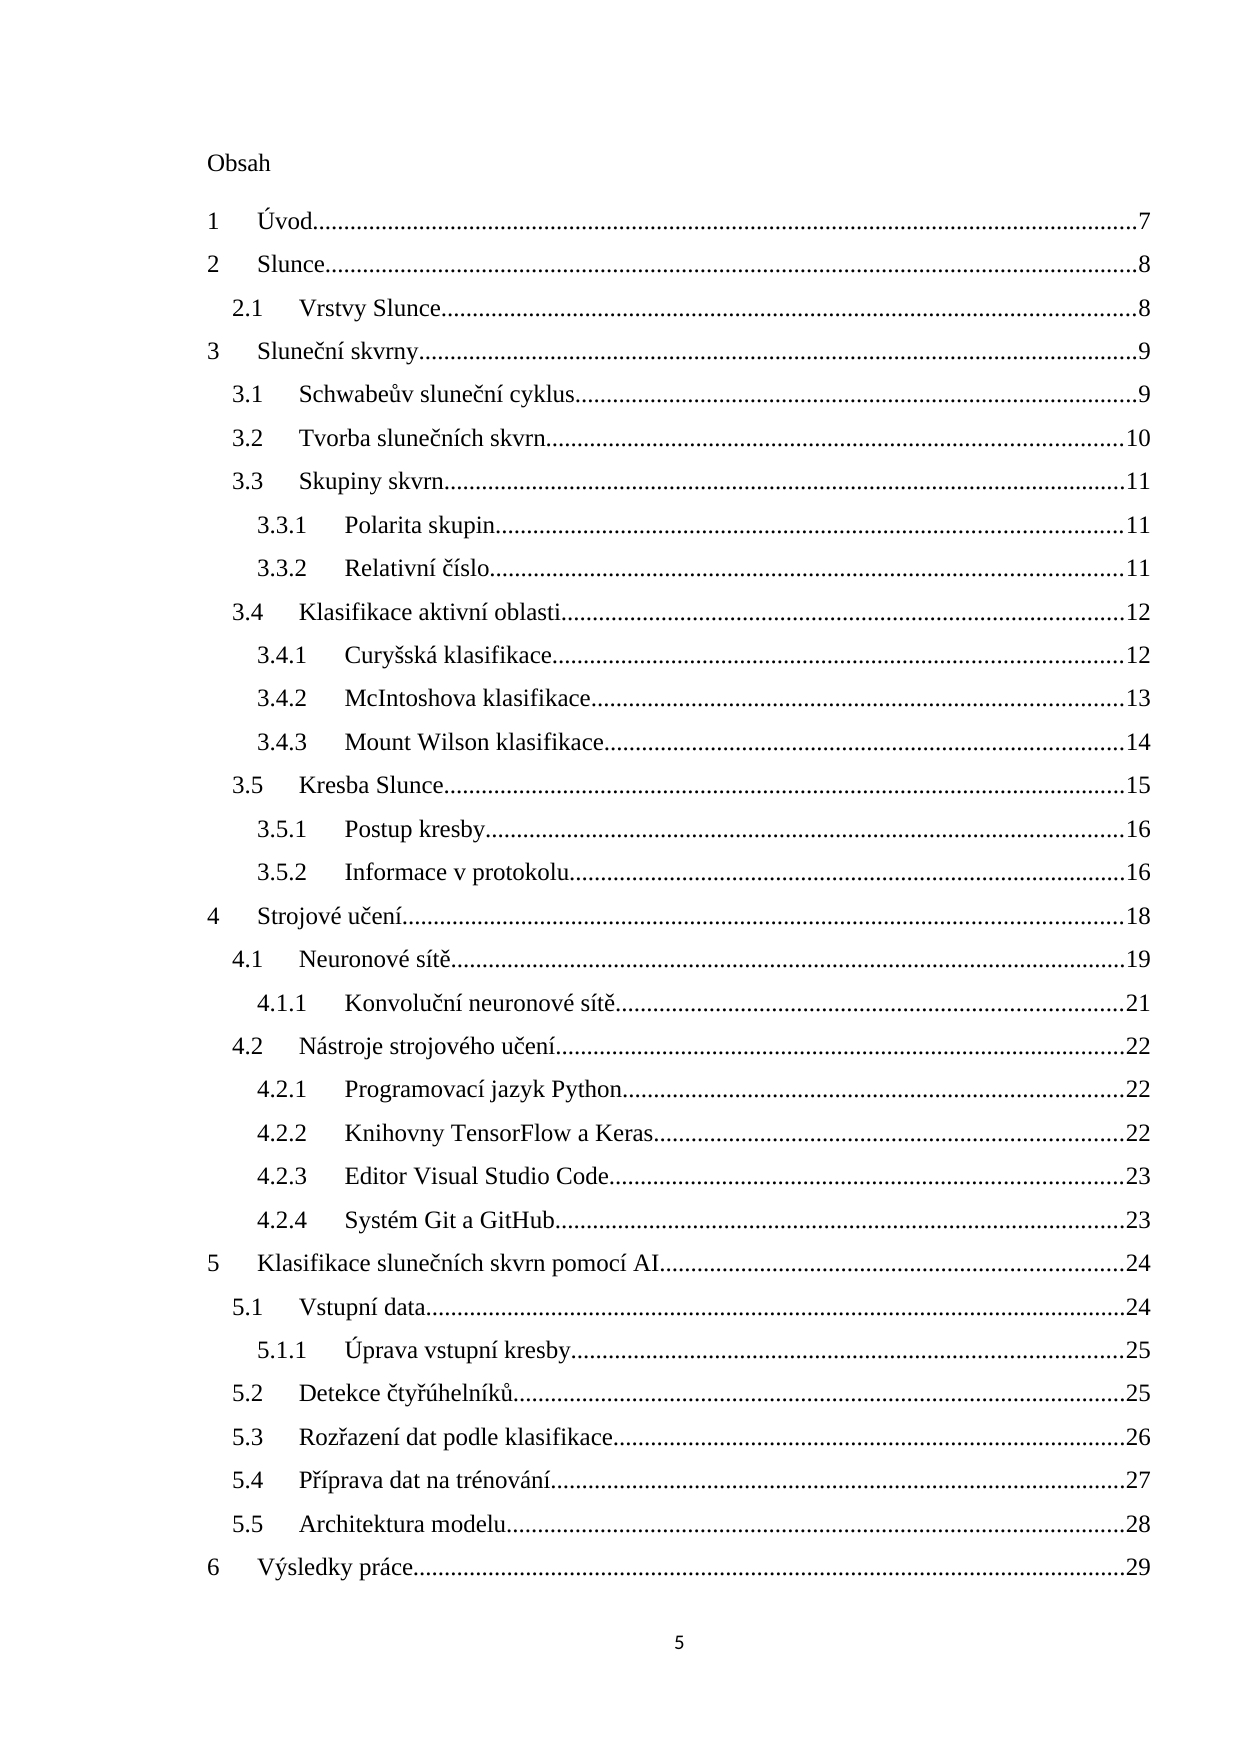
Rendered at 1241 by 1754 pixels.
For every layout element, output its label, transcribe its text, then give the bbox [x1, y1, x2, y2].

text 3.3 Skupiny skvrn 11 [232, 466, 1152, 495]
text 5.4 Příprava dat na trénování 27 [232, 1465, 1152, 1494]
text 3.1 Schwabeův sluneční cyklus 9 [232, 379, 1152, 408]
text 2.1 Vrstvy Slunce 8 [232, 293, 1152, 321]
text 4.2 Nástroje strojového učení 22 [232, 1031, 1152, 1060]
text 1 Úvod 7 [207, 206, 1152, 234]
text 5 Klasifikace slunečních skvrn pomocí AI 24 [207, 1248, 1152, 1277]
text 4.2.2 Knihovny TensorFlow a Keras 22 [257, 1118, 1152, 1147]
text 5.1.1 Úprava vstupní kresby 25 [257, 1335, 1152, 1364]
text 4.2.3 Editor Visual Studio Code 23 [257, 1161, 1152, 1190]
text 3.5 Kresba Slunce 15 [232, 770, 1152, 799]
text 5.2 Detekce čtyřúhelníků 25 [232, 1378, 1152, 1407]
text 3.4 Klasifikace aktivní oblasti 12 [232, 597, 1152, 625]
text 5.3 Rozřazení dat podle klasifikace 26 [232, 1422, 1152, 1451]
text 3.5.2 Informace v protokolu 16 [257, 857, 1152, 886]
text 3.4.3 Mount Wilson klasifikace 14 [257, 727, 1152, 756]
text 4 Strojové učení 18 [207, 901, 1152, 929]
text 4.2.1 Programovací jazyk Python 22 [257, 1074, 1152, 1103]
text 3.4.1 Curyšská klasifikace 12 [257, 640, 1152, 669]
text 5.5 Architektura modelu 28 [232, 1509, 1152, 1538]
text 3.2 Tvorba slunečních skvrn 10 [232, 423, 1152, 452]
text 4.2.4 Systém Git a GitHub 23 [257, 1205, 1152, 1233]
text 3.3.1 Polarita skupin 11 [257, 510, 1152, 538]
text 6 Výsledky práce 29 [207, 1552, 1152, 1581]
text 3.5.1 Postup kresby 16 [257, 814, 1152, 843]
text 3.4.2 McIntoshova klasifikace 13 [257, 683, 1152, 712]
text 4.1 Neuronové sítě 19 [232, 944, 1152, 973]
text 3.3.2 Relativní číslo 11 [257, 553, 1152, 582]
text Obsah [207, 148, 1152, 176]
text 4.1.1 Konvoluční neuronové sítě 21 [257, 988, 1152, 1016]
text 2 Slunce 8 [207, 249, 1152, 278]
text 3 Sluneční skvrny 9 [207, 336, 1152, 365]
text 5.1 Vstupní data 24 [232, 1292, 1152, 1320]
